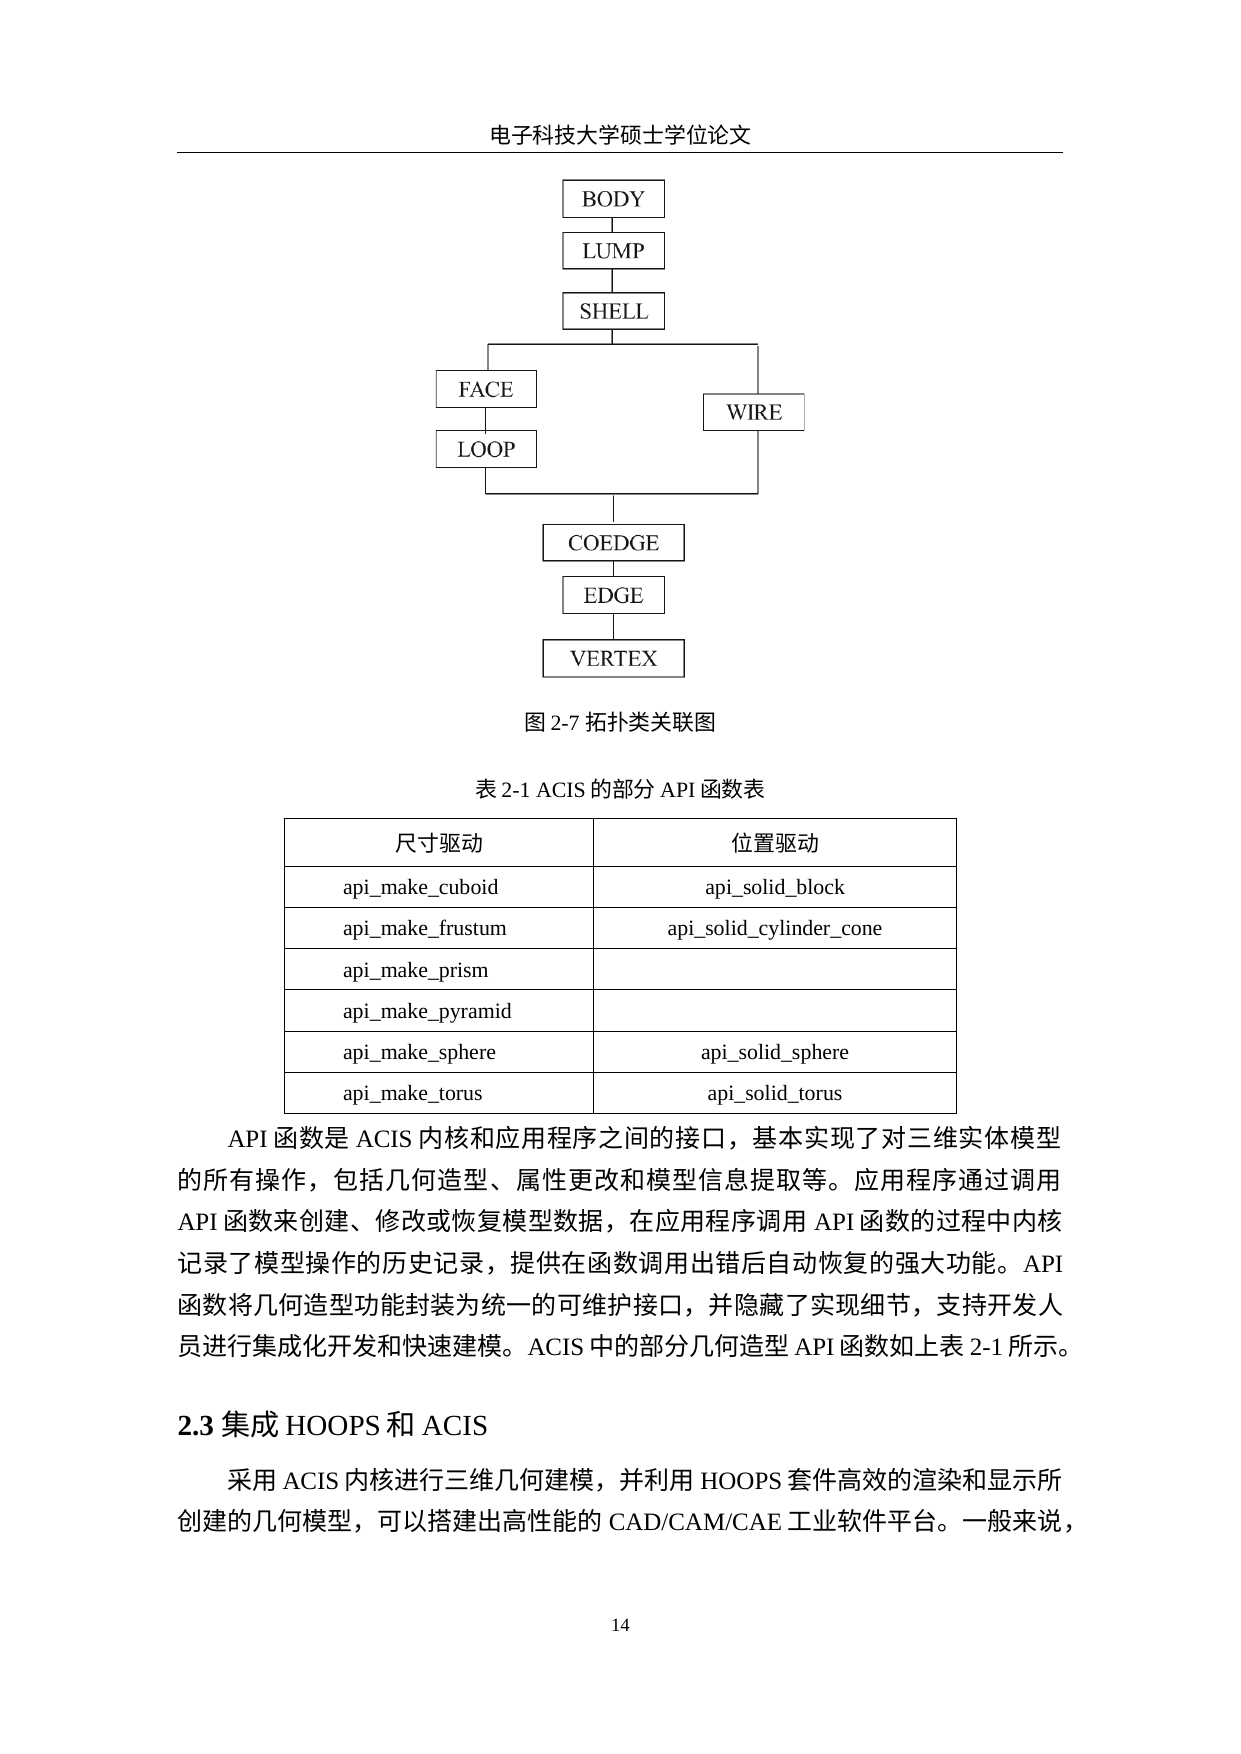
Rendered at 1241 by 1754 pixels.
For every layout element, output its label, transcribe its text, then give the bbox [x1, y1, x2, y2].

table_header 尺寸驱动 [285, 819, 593, 866]
text API函数是ACIS内核和应用程序之间的接口，基本实现了对三维实体模型的所有操作，包括几何造型、属性更改和模型信息提取等。应用程序通过调用API函数来创建、修改或恢复模型数据，在应用程序调用API函数的过程中内核记录了模型操作的历史记录，提供在函数调用出错后自动恢复的强大功能。API函数将几何造型功能封装为统一的可维护接口，并隐藏了实现细节，支持开发人员进行集成化开发和快速建模。ACIS中的部分几何造型API函数如上表2-1所示。 [177, 1114, 1063, 1364]
table_cell api_make_torus [285, 1073, 593, 1113]
table_header 位置驱动 [594, 819, 956, 866]
picture [435, 177, 805, 685]
table_cell api_make_frustum [285, 908, 593, 948]
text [177, 1456, 1063, 1539]
table_cell api_make_prism [285, 949, 593, 989]
table_cell api_solid_torus [594, 1073, 956, 1113]
table_cell api_make_sphere [285, 1032, 593, 1072]
text 表2-1 ACIS的部分API函数表 [177, 764, 1063, 805]
table_cell api_solid_sphere [594, 1032, 956, 1072]
text 图2-7 拓扑类关联图 [177, 697, 1063, 739]
table_cell [594, 990, 956, 1031]
table_cell api_make_pyramid [285, 990, 593, 1031]
table_cell api_solid_cylinder_cone [594, 908, 956, 948]
text 2.3 集成HOOPS和ACIS [177, 1402, 1063, 1443]
table_cell [594, 949, 956, 989]
table_cell api_make_cuboid [285, 867, 593, 907]
table_cell api_solid_block [594, 867, 956, 907]
